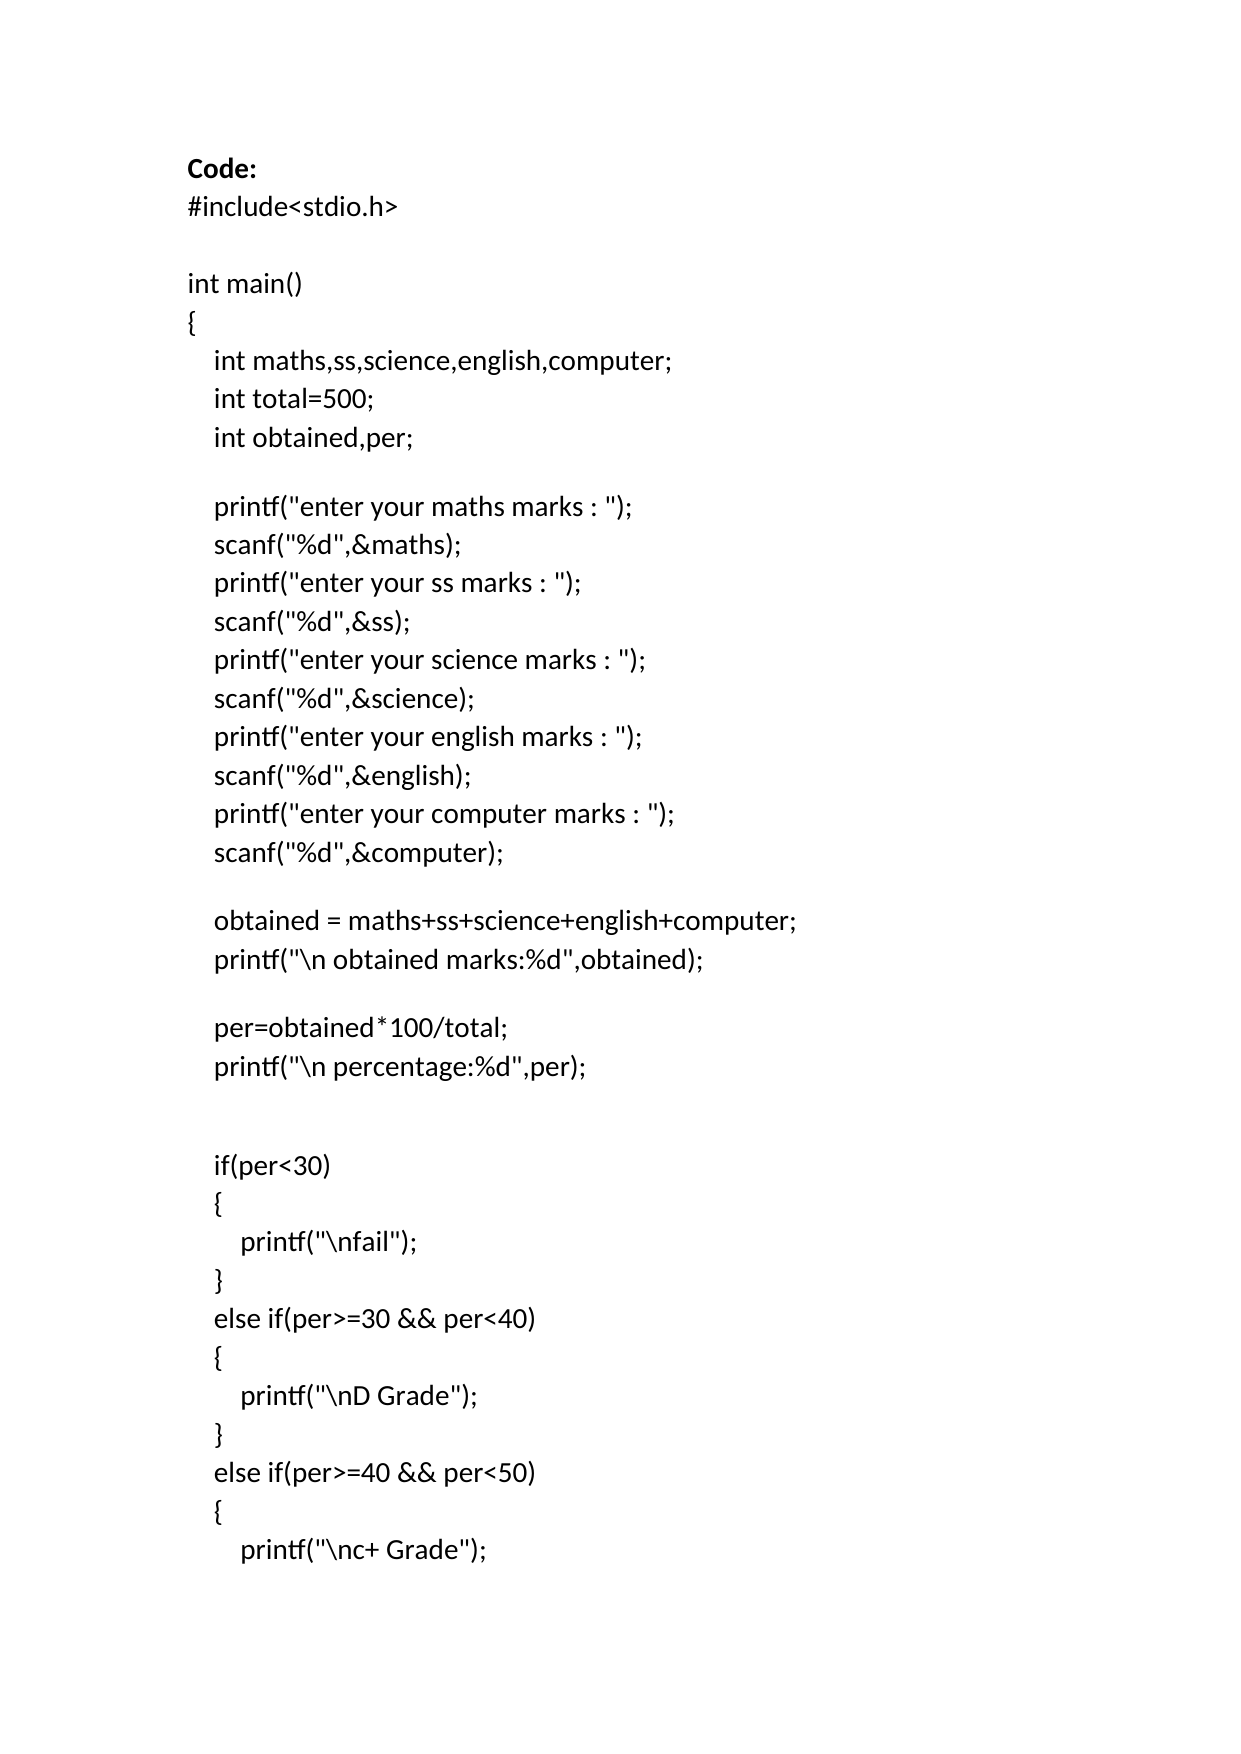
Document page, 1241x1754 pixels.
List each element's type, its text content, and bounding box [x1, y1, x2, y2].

list printf("\n percentage:%d",per); [187, 1048, 1128, 1083]
list per=obtained*100/total; [187, 1009, 1128, 1045]
list Code: [187, 150, 1128, 186]
list } [187, 1262, 1128, 1298]
list if(per<30) [187, 1147, 1128, 1182]
list int obtained,per; [187, 419, 1128, 455]
list scanf("%d",&science); [187, 680, 1128, 716]
list scanf("%d",&maths); [187, 526, 1128, 562]
list scanf("%d",&english); [187, 757, 1128, 792]
list #include<stdio.h> [187, 188, 1128, 224]
list scanf("%d",&computer); [187, 834, 1128, 869]
list { [187, 1339, 1128, 1374]
list printf("enter your english marks : "); [187, 718, 1128, 754]
list int main() [187, 265, 1128, 301]
list } [187, 1416, 1128, 1451]
list printf("enter your ss marks : "); [187, 564, 1128, 600]
list int maths,ss,science,english,computer; [187, 342, 1128, 378]
list printf("\nfail"); [187, 1223, 1128, 1259]
list obtained = maths+ss+science+english+computer; [187, 902, 1128, 938]
list printf("enter your computer marks : "); [187, 795, 1128, 831]
list else if(per>=30 && per<40) [187, 1300, 1128, 1336]
list printf("\nc+ Grade"); [187, 1531, 1128, 1567]
list { [187, 1185, 1128, 1221]
list printf("\nD Grade"); [187, 1377, 1128, 1413]
list int total=500; [187, 381, 1128, 416]
list printf("enter your science marks : "); [187, 641, 1128, 677]
list { [187, 1493, 1128, 1528]
list scanf("%d",&ss); [187, 603, 1128, 639]
list printf("enter your maths marks : "); [187, 488, 1128, 523]
list printf("\n obtained marks:%d",obtained); [187, 941, 1128, 976]
list else if(per>=40 && per<50) [187, 1454, 1128, 1490]
list { [187, 304, 1128, 339]
